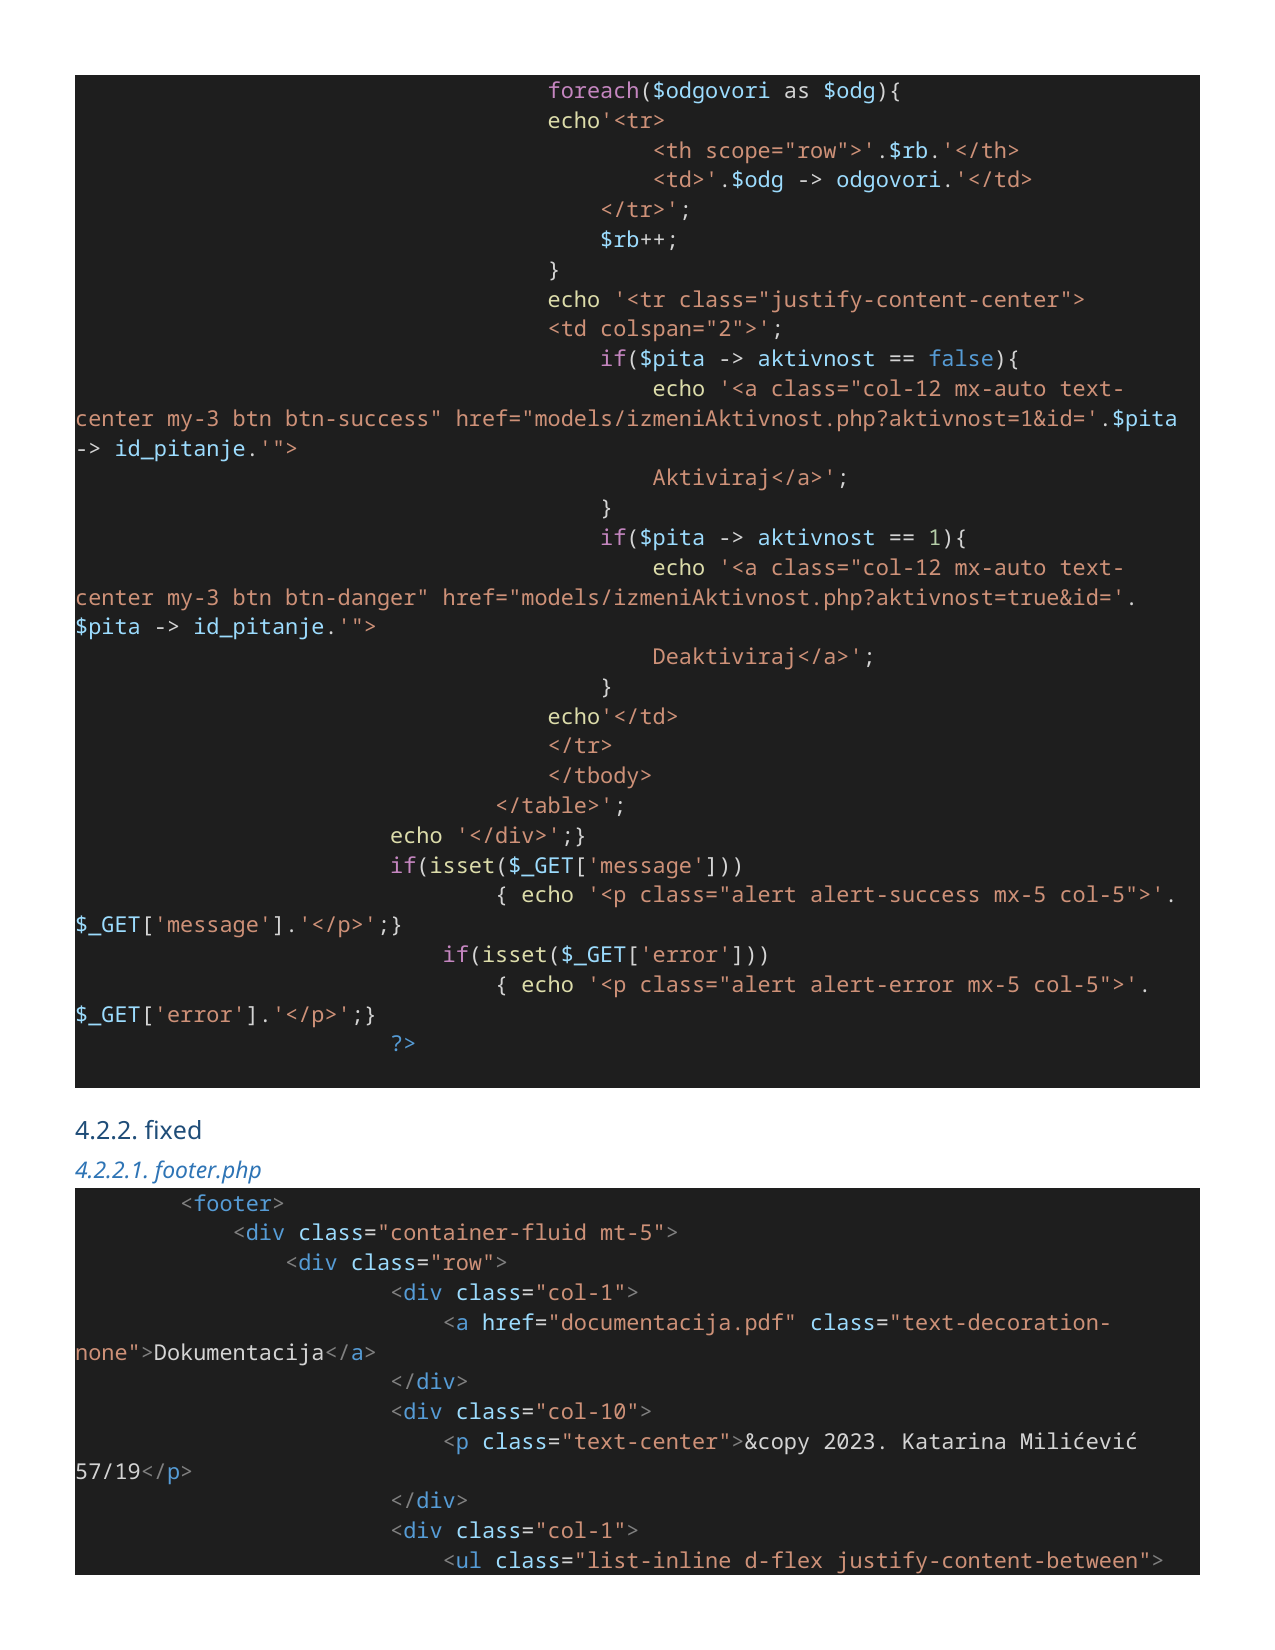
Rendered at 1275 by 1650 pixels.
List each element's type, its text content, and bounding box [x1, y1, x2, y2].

subtitle 4.2.2. fixed [75, 1113, 1200, 1147]
text <div class="row"> [75, 1247, 1200, 1277]
text } [75, 492, 1200, 522]
subtitle 4.2.2.1. footer.php [75, 1154, 1200, 1185]
text if($pita -> aktivnost == 1){ [75, 522, 1200, 552]
text echo '<a class="col-12 mx-auto text-center my-3 btn btn-success" href="models/izmeniAktivnost.php?aktivnost=1&id='.$pita -> id_pitanje.'"> [75, 373, 1200, 462]
text echo '<tr class="justify-content-center"> [75, 283, 1200, 313]
text <ul class="list-inline d-flex justify-content-between"> [75, 1545, 1200, 1575]
text } [75, 254, 1200, 283]
text <footer> [75, 1188, 1200, 1217]
text } [75, 671, 1200, 701]
text <a href="documentacija.pdf" class="text-decoration-none">Dokumentacija</a> [75, 1307, 1200, 1366]
text echo'</td> [75, 701, 1200, 730]
text </tr>'; [75, 194, 1200, 224]
text </div> [75, 1486, 1200, 1515]
text if(isset($_GET['error'])) [75, 939, 1200, 969]
text <td>'.$odg -> odgovori.'</td> [75, 164, 1200, 194]
text </tr> [75, 730, 1200, 760]
text foreach($odgovori as $odg){ [75, 75, 1200, 105]
text if(isset($_GET['message'])) [75, 849, 1200, 879]
text </tbody> [75, 760, 1200, 790]
text echo '<a class="col-12 mx-auto text-center my-3 btn btn-danger" href="models/izmeniAktivnost.php?aktivnost=true&id='.$pita -> id_pitanje.'"> [75, 552, 1200, 641]
text </div> [75, 1366, 1200, 1396]
text <div class="col-1"> [75, 1277, 1200, 1307]
text ?> [75, 1028, 1200, 1058]
text Aktiviraj</a>'; [75, 462, 1200, 492]
text { echo '<p class="alert alert-success mx-5 col-5">'.$_GET['message'].'</p>';} [75, 879, 1200, 939]
text <div class="col-10"> [75, 1396, 1200, 1426]
text <td colspan="2">'; [75, 313, 1200, 343]
text <div class="col-1"> [75, 1515, 1200, 1545]
text echo'<tr> [75, 105, 1200, 134]
text echo '</div>';} [75, 820, 1200, 849]
text { echo '<p class="alert alert-error mx-5 col-5">'.$_GET['error'].'</p>';} [75, 969, 1200, 1028]
text <th scope="row">'.$rb.'</th> [75, 134, 1200, 164]
text Deaktiviraj</a>'; [75, 641, 1200, 671]
text if($pita -> aktivnost == false){ [75, 343, 1200, 373]
text <p class="text-center">&copy 2023. Katarina Milićević 57/19</p> [75, 1426, 1200, 1486]
text </table>'; [75, 790, 1200, 820]
text $rb++; [75, 224, 1200, 254]
text <div class="container-fluid mt-5"> [75, 1217, 1200, 1247]
